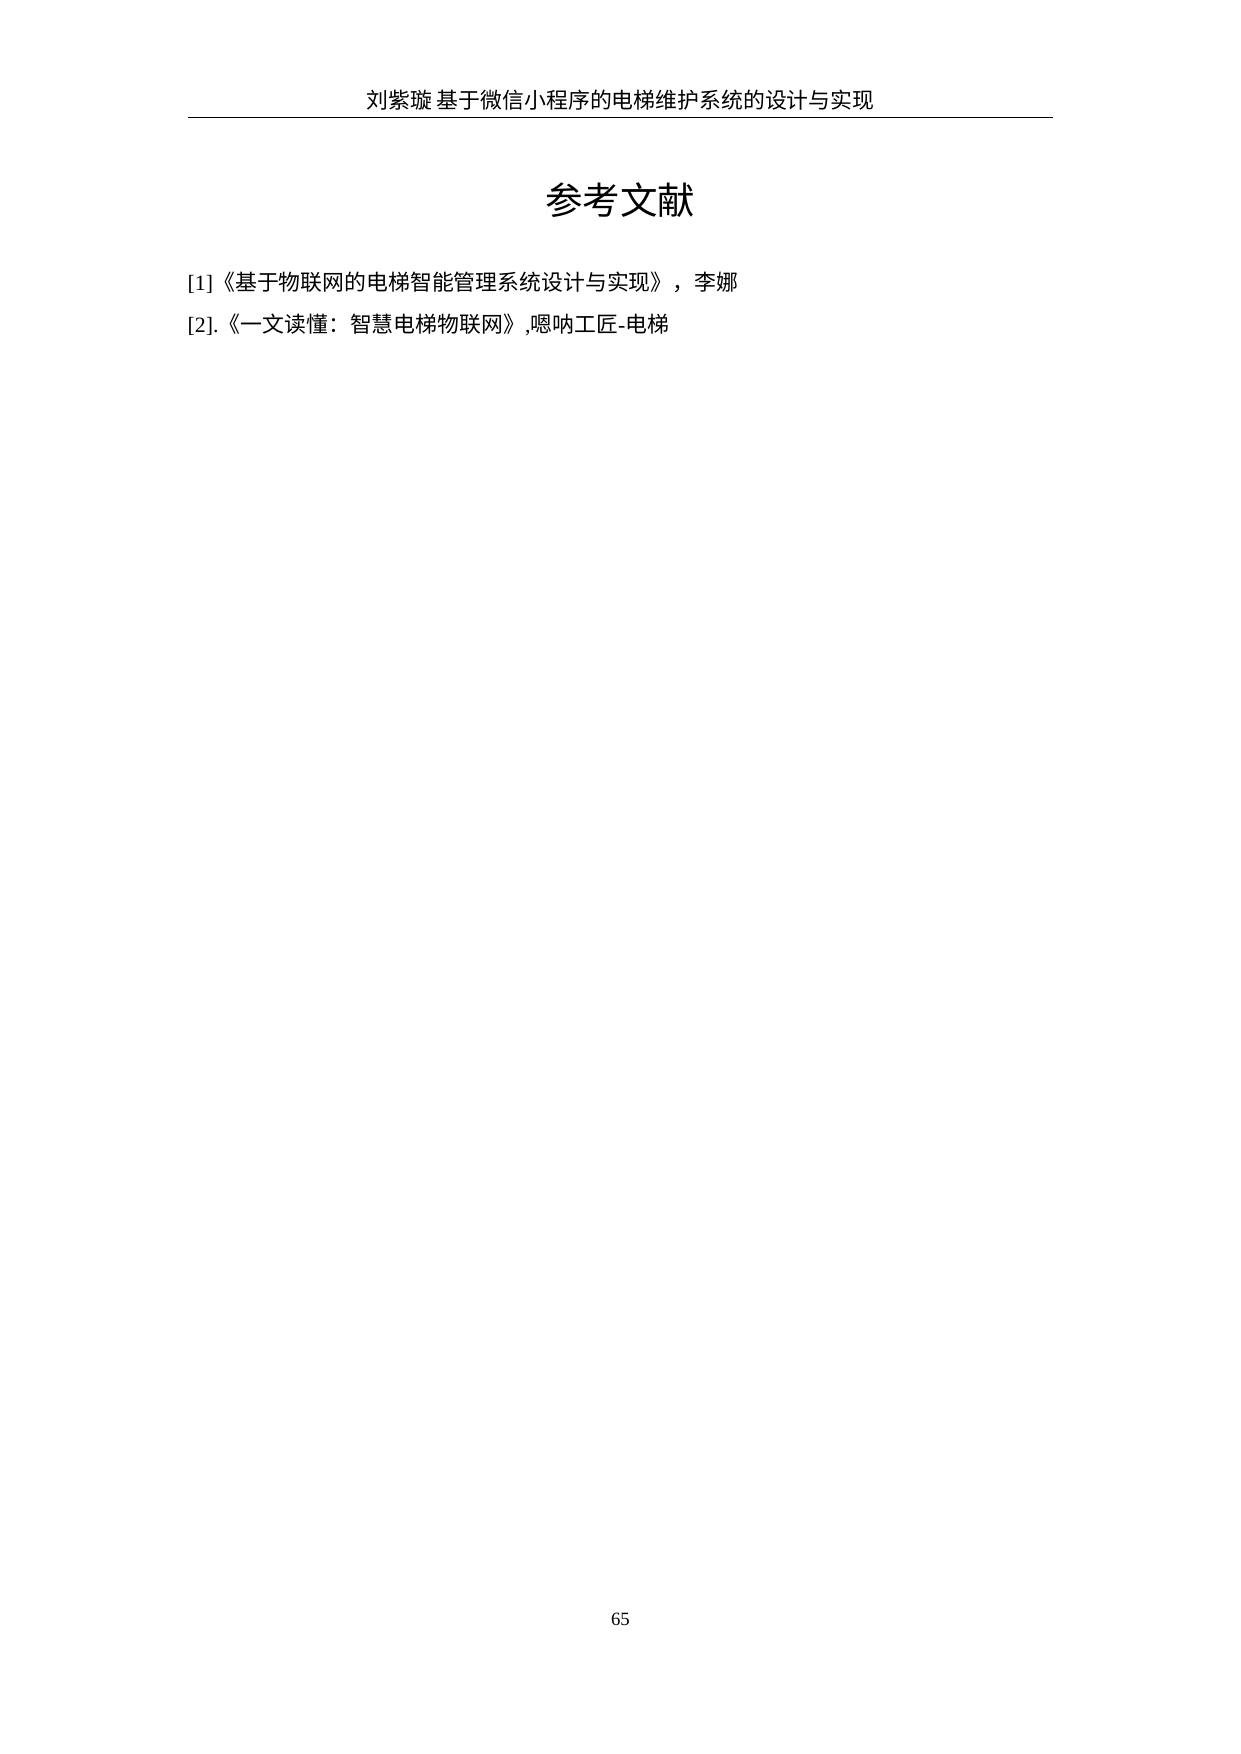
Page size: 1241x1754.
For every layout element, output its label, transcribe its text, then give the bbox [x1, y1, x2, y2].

title 参考文献 [187, 150, 1053, 225]
text [2].《一文读懂：智慧电梯物联网》,嗯呐工匠-电梯 [187, 304, 1053, 339]
text [1]《基于物联网的电梯智能管理系统设计与实现》，李娜 [187, 262, 1053, 298]
